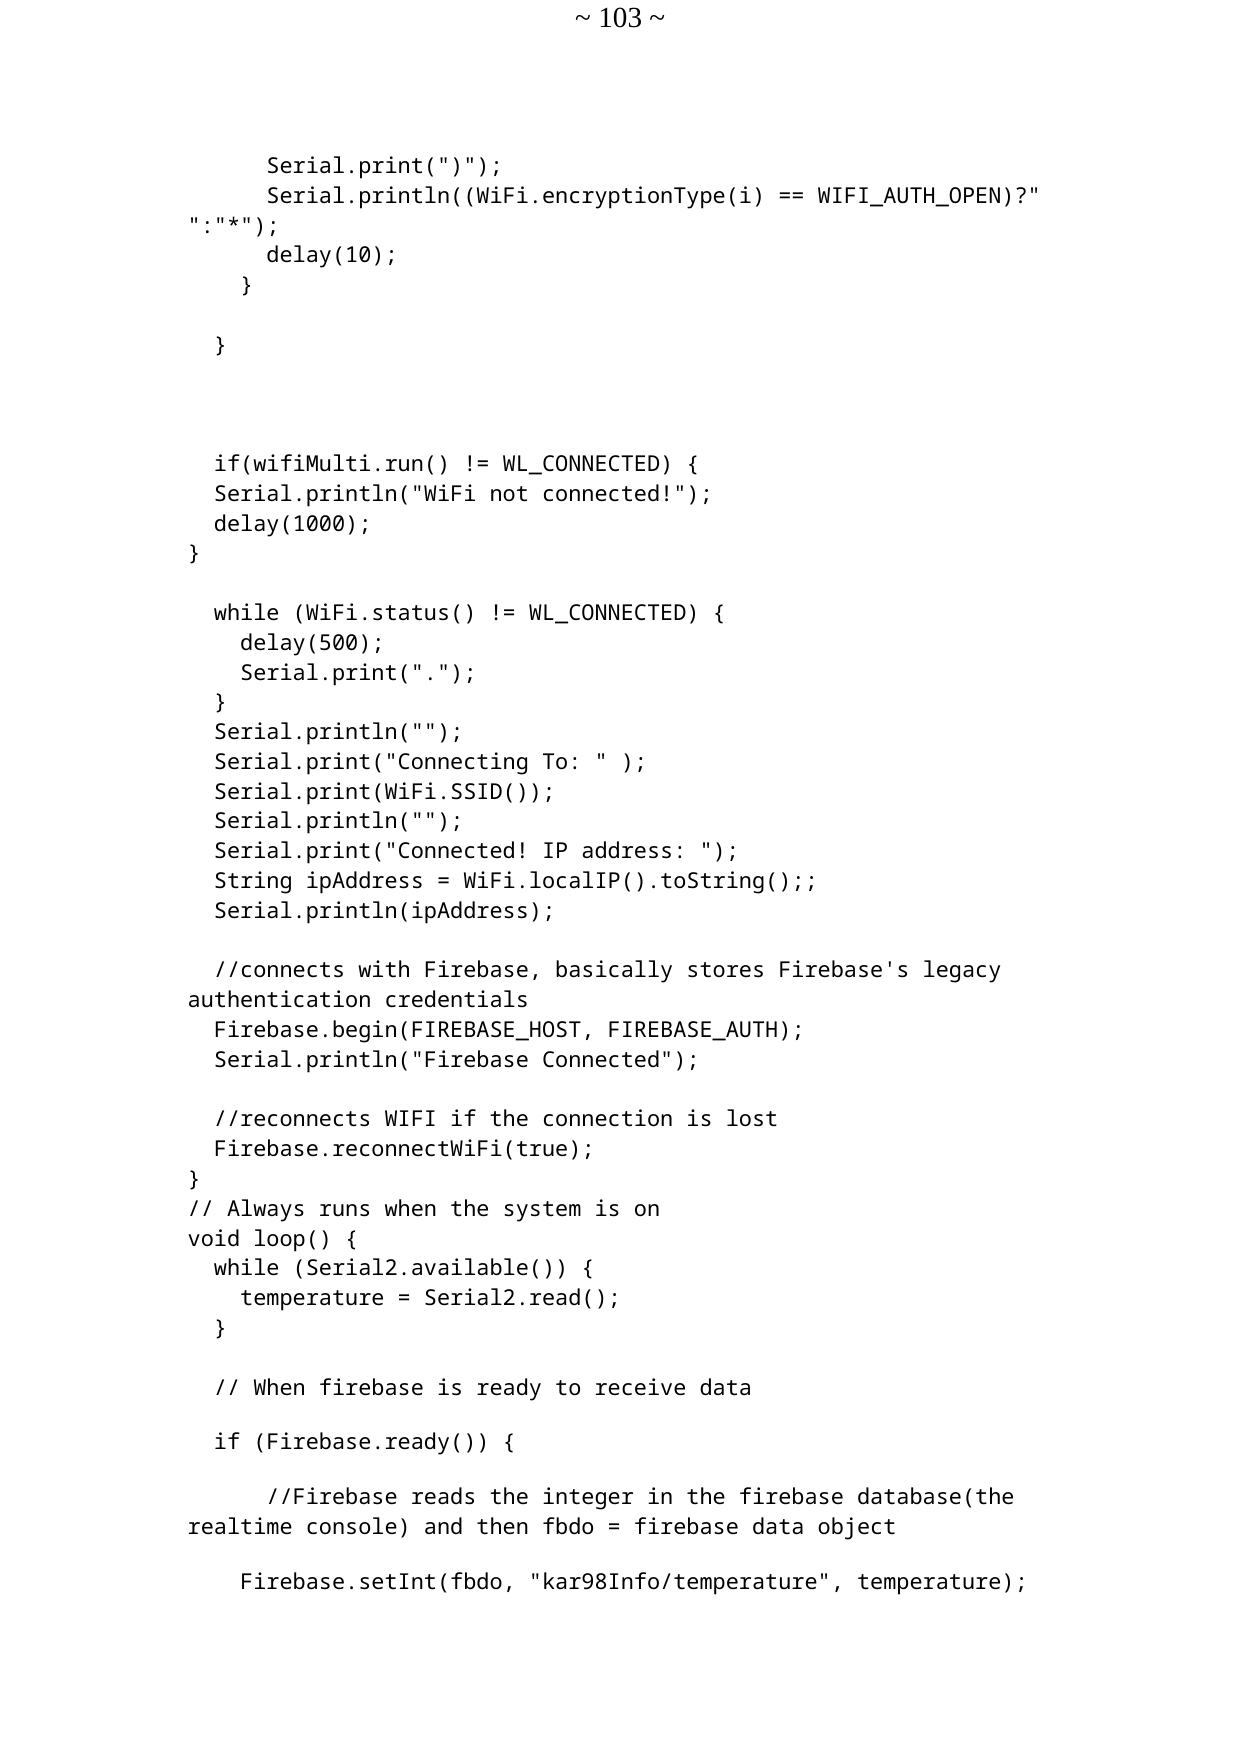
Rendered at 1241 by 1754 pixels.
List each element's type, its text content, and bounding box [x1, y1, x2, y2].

text Firebase.begin(FIREBASE_HOST, FIREBASE_AUTH); [187, 1014, 1053, 1044]
text } [187, 1163, 1053, 1193]
text // When firebase is ready to receive data [187, 1371, 1053, 1401]
text Serial.print(")"); [187, 150, 1053, 180]
text delay(500); [187, 627, 1053, 656]
text String ipAddress = WiFi.localIP().toString();; [187, 865, 1053, 895]
text Serial.println("Firebase Connected"); [187, 1044, 1053, 1073]
text } [187, 686, 1053, 716]
text Serial.print(WiFi.SSID()); [187, 776, 1053, 805]
text } [187, 537, 1053, 567]
text //Firebase reads the integer in the firebase database(the realtime console) and then fbdo = firebase data object [187, 1481, 1053, 1541]
text } [187, 269, 1053, 299]
text Serial.print("."); [187, 656, 1053, 686]
text Serial.print("Connecting To: " ); [187, 746, 1053, 776]
text Serial.println("WiFi not connected!"); [187, 478, 1053, 507]
text while (WiFi.status() != WL_CONNECTED) { [187, 597, 1053, 627]
text } [187, 329, 1053, 358]
text if (Firebase.ready()) { [187, 1426, 1053, 1456]
text //reconnects WIFI if the connection is lost [187, 1103, 1053, 1133]
text Serial.print("Connected! IP address: "); [187, 835, 1053, 865]
text Serial.println((WiFi.encryptionType(i) == WIFI_AUTH_OPEN)?" ":"*"); [187, 180, 1053, 239]
text void loop() { [187, 1222, 1053, 1252]
text Serial.println(""); [187, 716, 1053, 746]
text Serial.println(ipAddress); [187, 895, 1053, 924]
text temperature = Serial2.read(); [187, 1282, 1053, 1312]
text while (Serial2.available()) { [187, 1252, 1053, 1282]
text Firebase.setInt(fbdo, "kar98Info/temperature", temperature); [187, 1566, 1053, 1595]
text } [187, 1312, 1053, 1342]
text if(wifiMulti.run() != WL_CONNECTED) { [187, 448, 1053, 478]
text Serial.println(""); [187, 805, 1053, 835]
text Firebase.reconnectWiFi(true); [187, 1133, 1053, 1163]
text delay(1000); [187, 507, 1053, 537]
text delay(10); [187, 239, 1053, 269]
text // Always runs when the system is on [187, 1193, 1053, 1222]
text //connects with Firebase, basically stores Firebase's legacy authentication credentials [187, 954, 1053, 1014]
